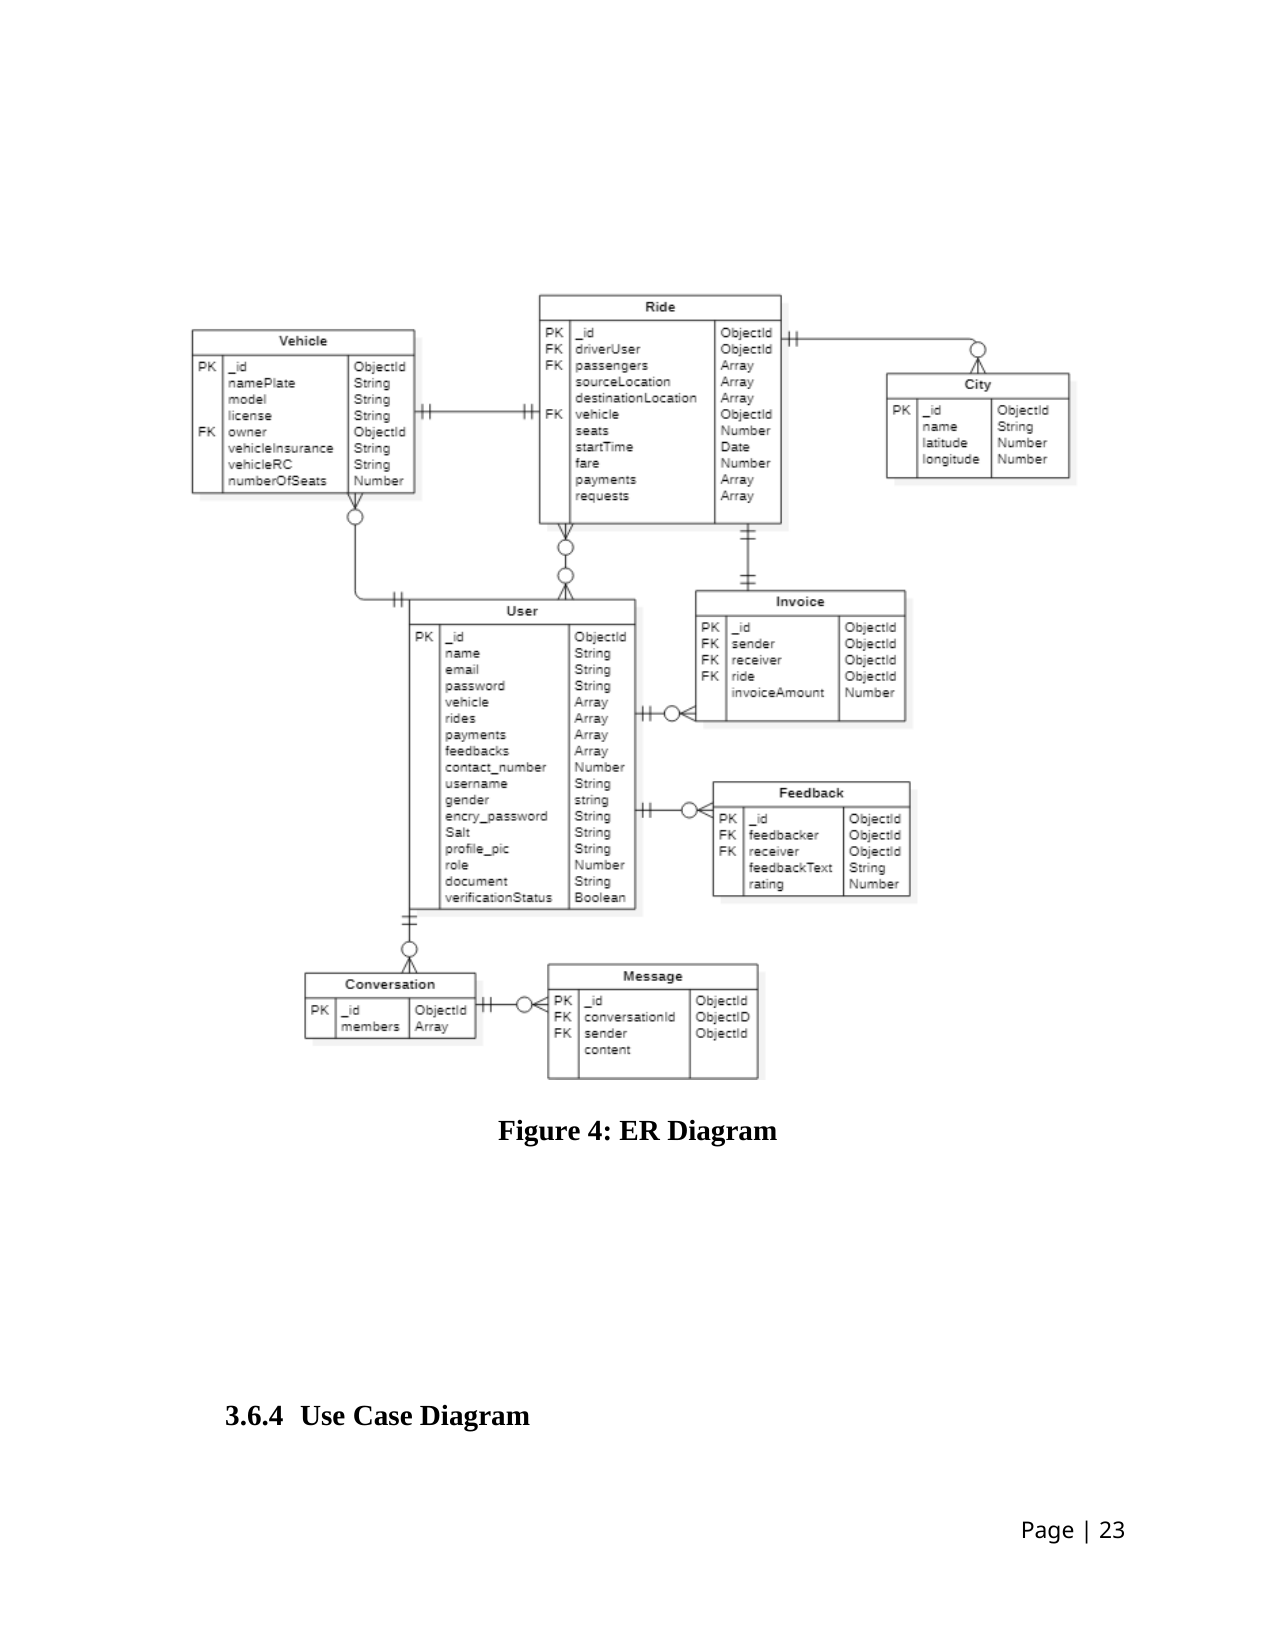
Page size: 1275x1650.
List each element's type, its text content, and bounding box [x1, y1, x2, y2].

subtitle Use Case Diagram [225, 1398, 1125, 1432]
picture [150, 257, 1155, 1080]
